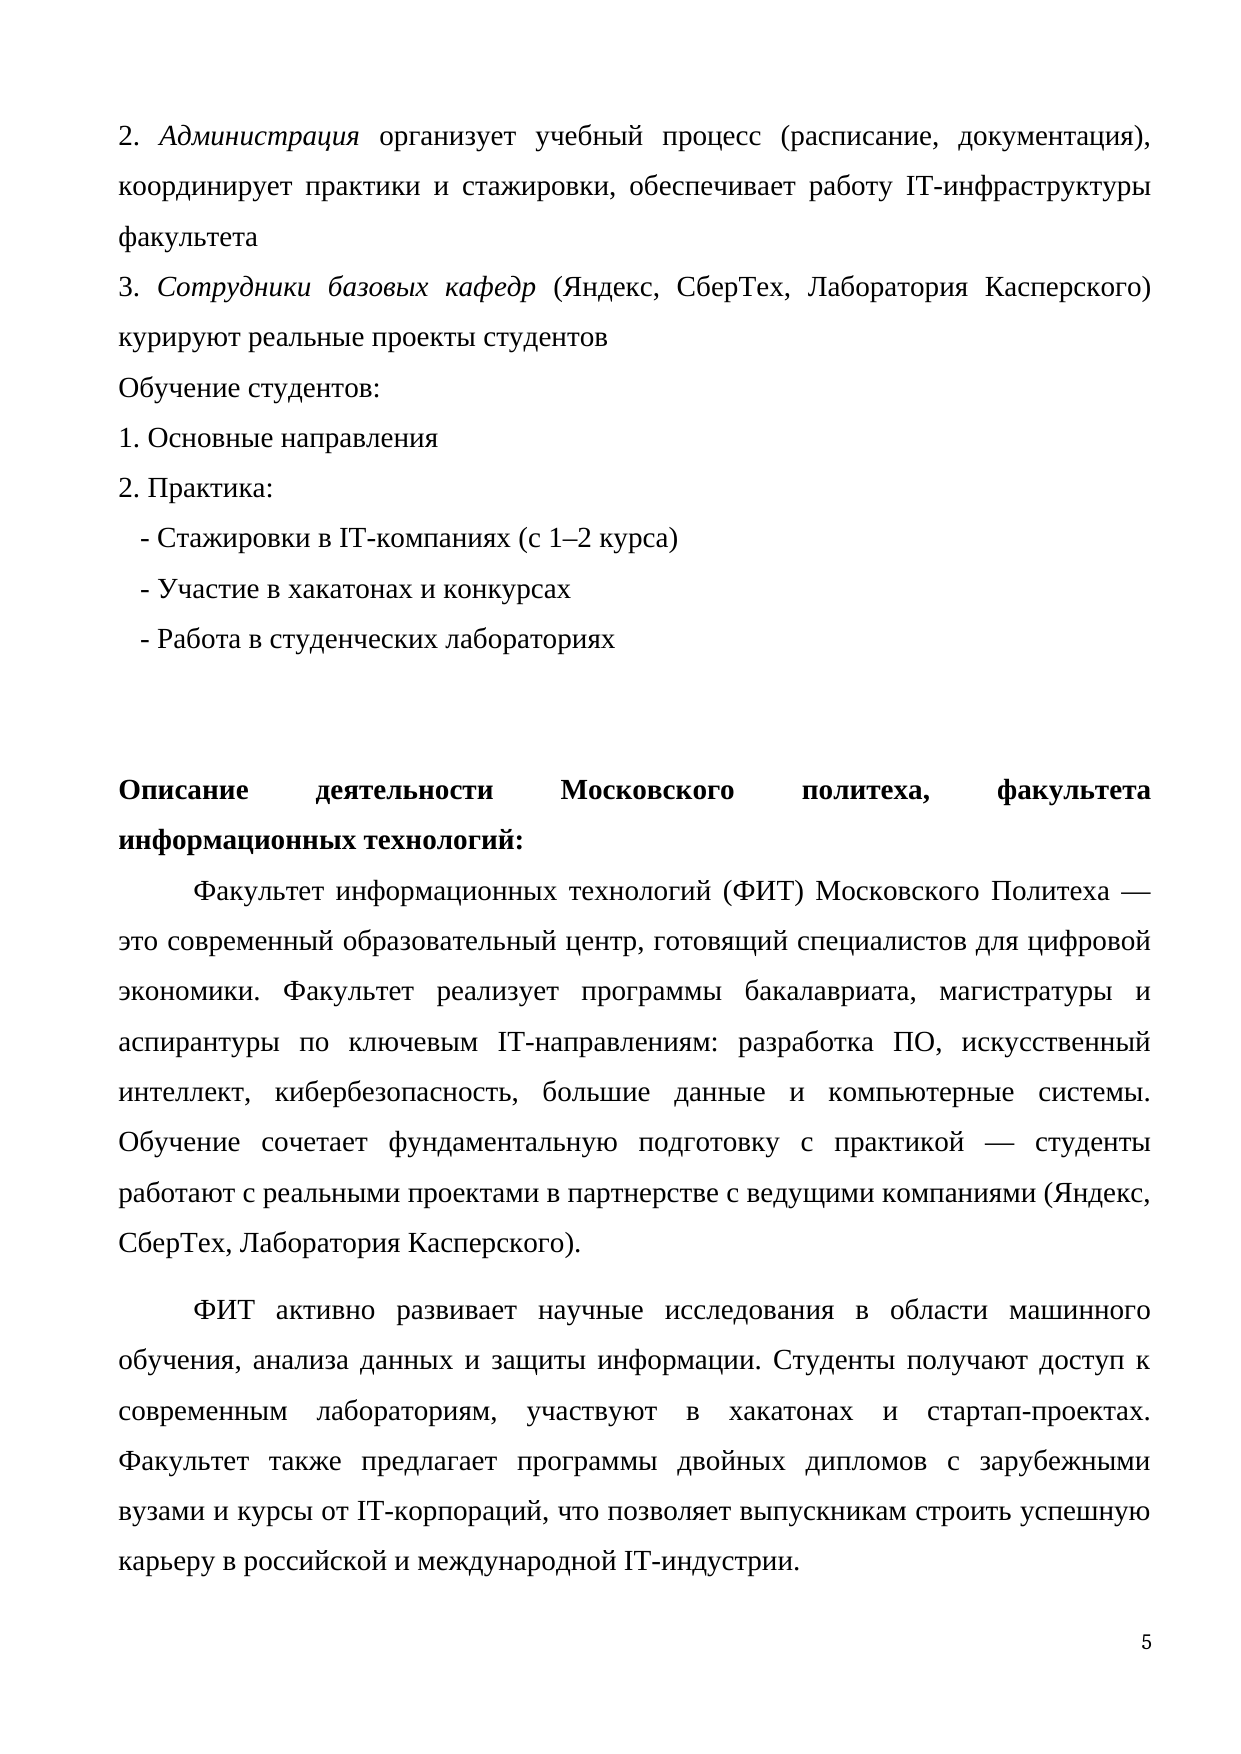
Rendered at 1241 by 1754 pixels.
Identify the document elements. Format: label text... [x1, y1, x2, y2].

text 2. Практика: [118, 470, 1152, 504]
text Обучение студентов: [118, 370, 1152, 403]
text 2. Администрация организует учебный процесс (расписание, документация), координирует практики и стажировки, обеспечивает работу IT-инфраструктуры факультета [118, 118, 1152, 252]
text 1. Основные направления [118, 420, 1152, 453]
text - Участие в хакатонах и конкурсах [118, 571, 1152, 604]
text ФИТ активно развивает научные исследования в области машинного обучения, анализа данных и защиты информации. Студенты получают доступ к современным лабораториям, участвуют в хакатонах и стартап-проектах. Факультет также предлагает программы двойных дипломов с зарубежными вузами и курсы от IT-корпораций, что позволяет выпускникам строить успешную карьеру в российской и международной IT-индустрии. [118, 1292, 1152, 1577]
text 3. Сотрудники базовых кафедр (Яндекс, СберТех, Лаборатория Касперского) курируют реальные проекты студентов [118, 269, 1152, 353]
text Описание деятельности Московского политеха, факультета информационных технологий: [118, 772, 1152, 856]
text - Стажировки в IT-компаниях (с 1–2 курса) [118, 521, 1152, 554]
text Факультет информационных технологий (ФИТ) Московского Политеха — это современный образовательный центр, готовящий специалистов для цифровой экономики. Факультет реализует программы бакалавриата, магистратуры и аспирантуры по ключевым IT-направлениям: разработка ПО, искусственный интеллект, кибербезопасность, большие данные и компьютерные системы. Обучение сочетает фундаментальную подготовку с практикой — студенты работают с реальными проектами в партнерстве с ведущими компаниями (Яндекс, СберТех, Лаборатория Касперского). [118, 873, 1152, 1258]
text - Работа в студенческих лабораториях [118, 621, 1152, 655]
